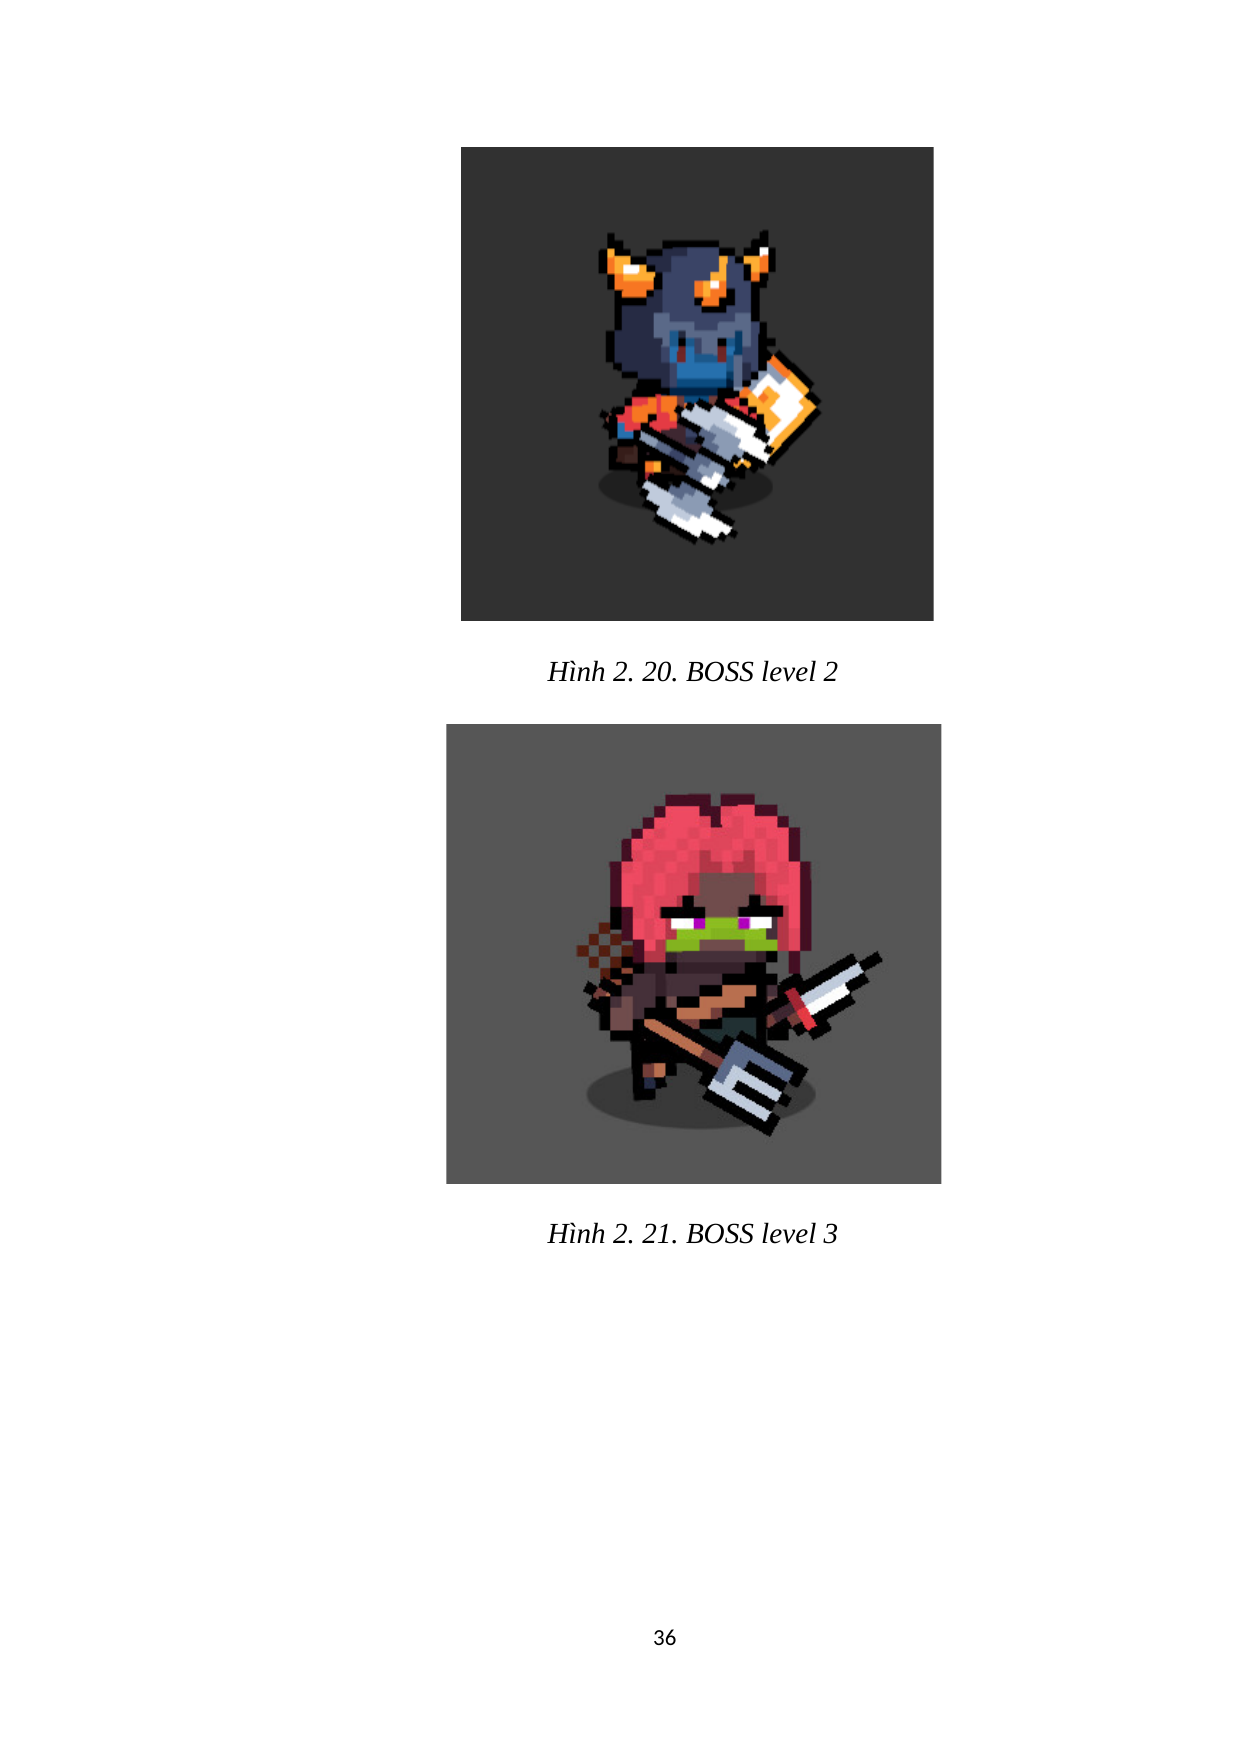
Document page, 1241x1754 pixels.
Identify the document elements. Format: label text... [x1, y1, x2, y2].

picture [446, 724, 942, 1184]
text Hình 2. 21. BOSS level 3 [207, 1217, 1122, 1250]
text Hình 2. 20. BOSS level 2 [207, 654, 1122, 687]
picture [461, 147, 934, 621]
